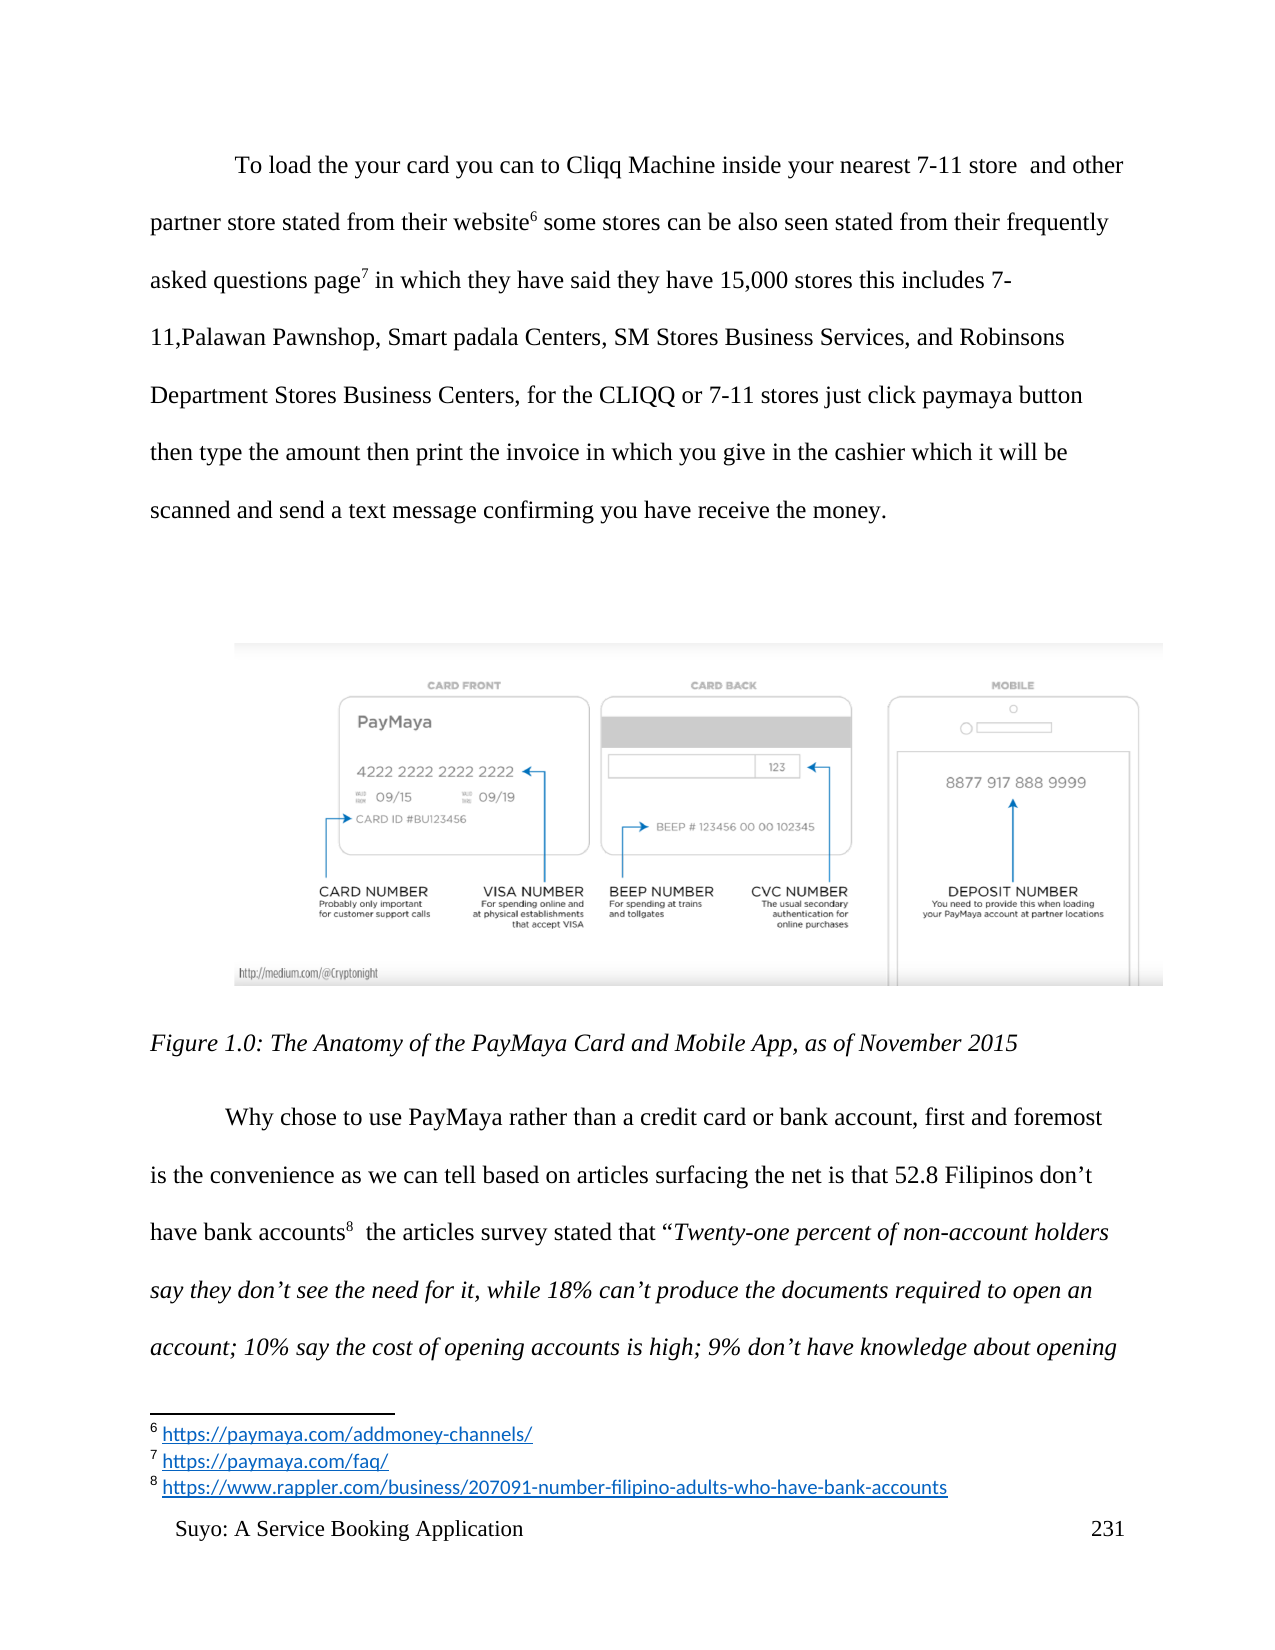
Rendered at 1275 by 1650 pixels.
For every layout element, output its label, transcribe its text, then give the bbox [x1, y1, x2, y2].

text To load the your card you can to Cliqq Machine inside your nearest 7-11 store and other partner store stated from their website some stores can be also seen stated from their frequently asked questions page in which they have said they have 15,000 stores this includes 7-11,Palawan Pawnshop, Smart padala Centers, SM Stores Business Services, and Robinsons Department Stores Business Centers, for the CLIQQ or 7-11 stores just click paymaya button then type the amount then print the invoice in which you give in the cashier which it will be scanned and send a text message confirming you have receive the money. [150, 150, 1125, 524]
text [150, 1102, 1125, 1361]
text Figure 1.0: The Anatomy of the PayMaya Card and Mobile App, as of November 2015 [150, 1028, 1125, 1057]
picture [234, 643, 1163, 986]
